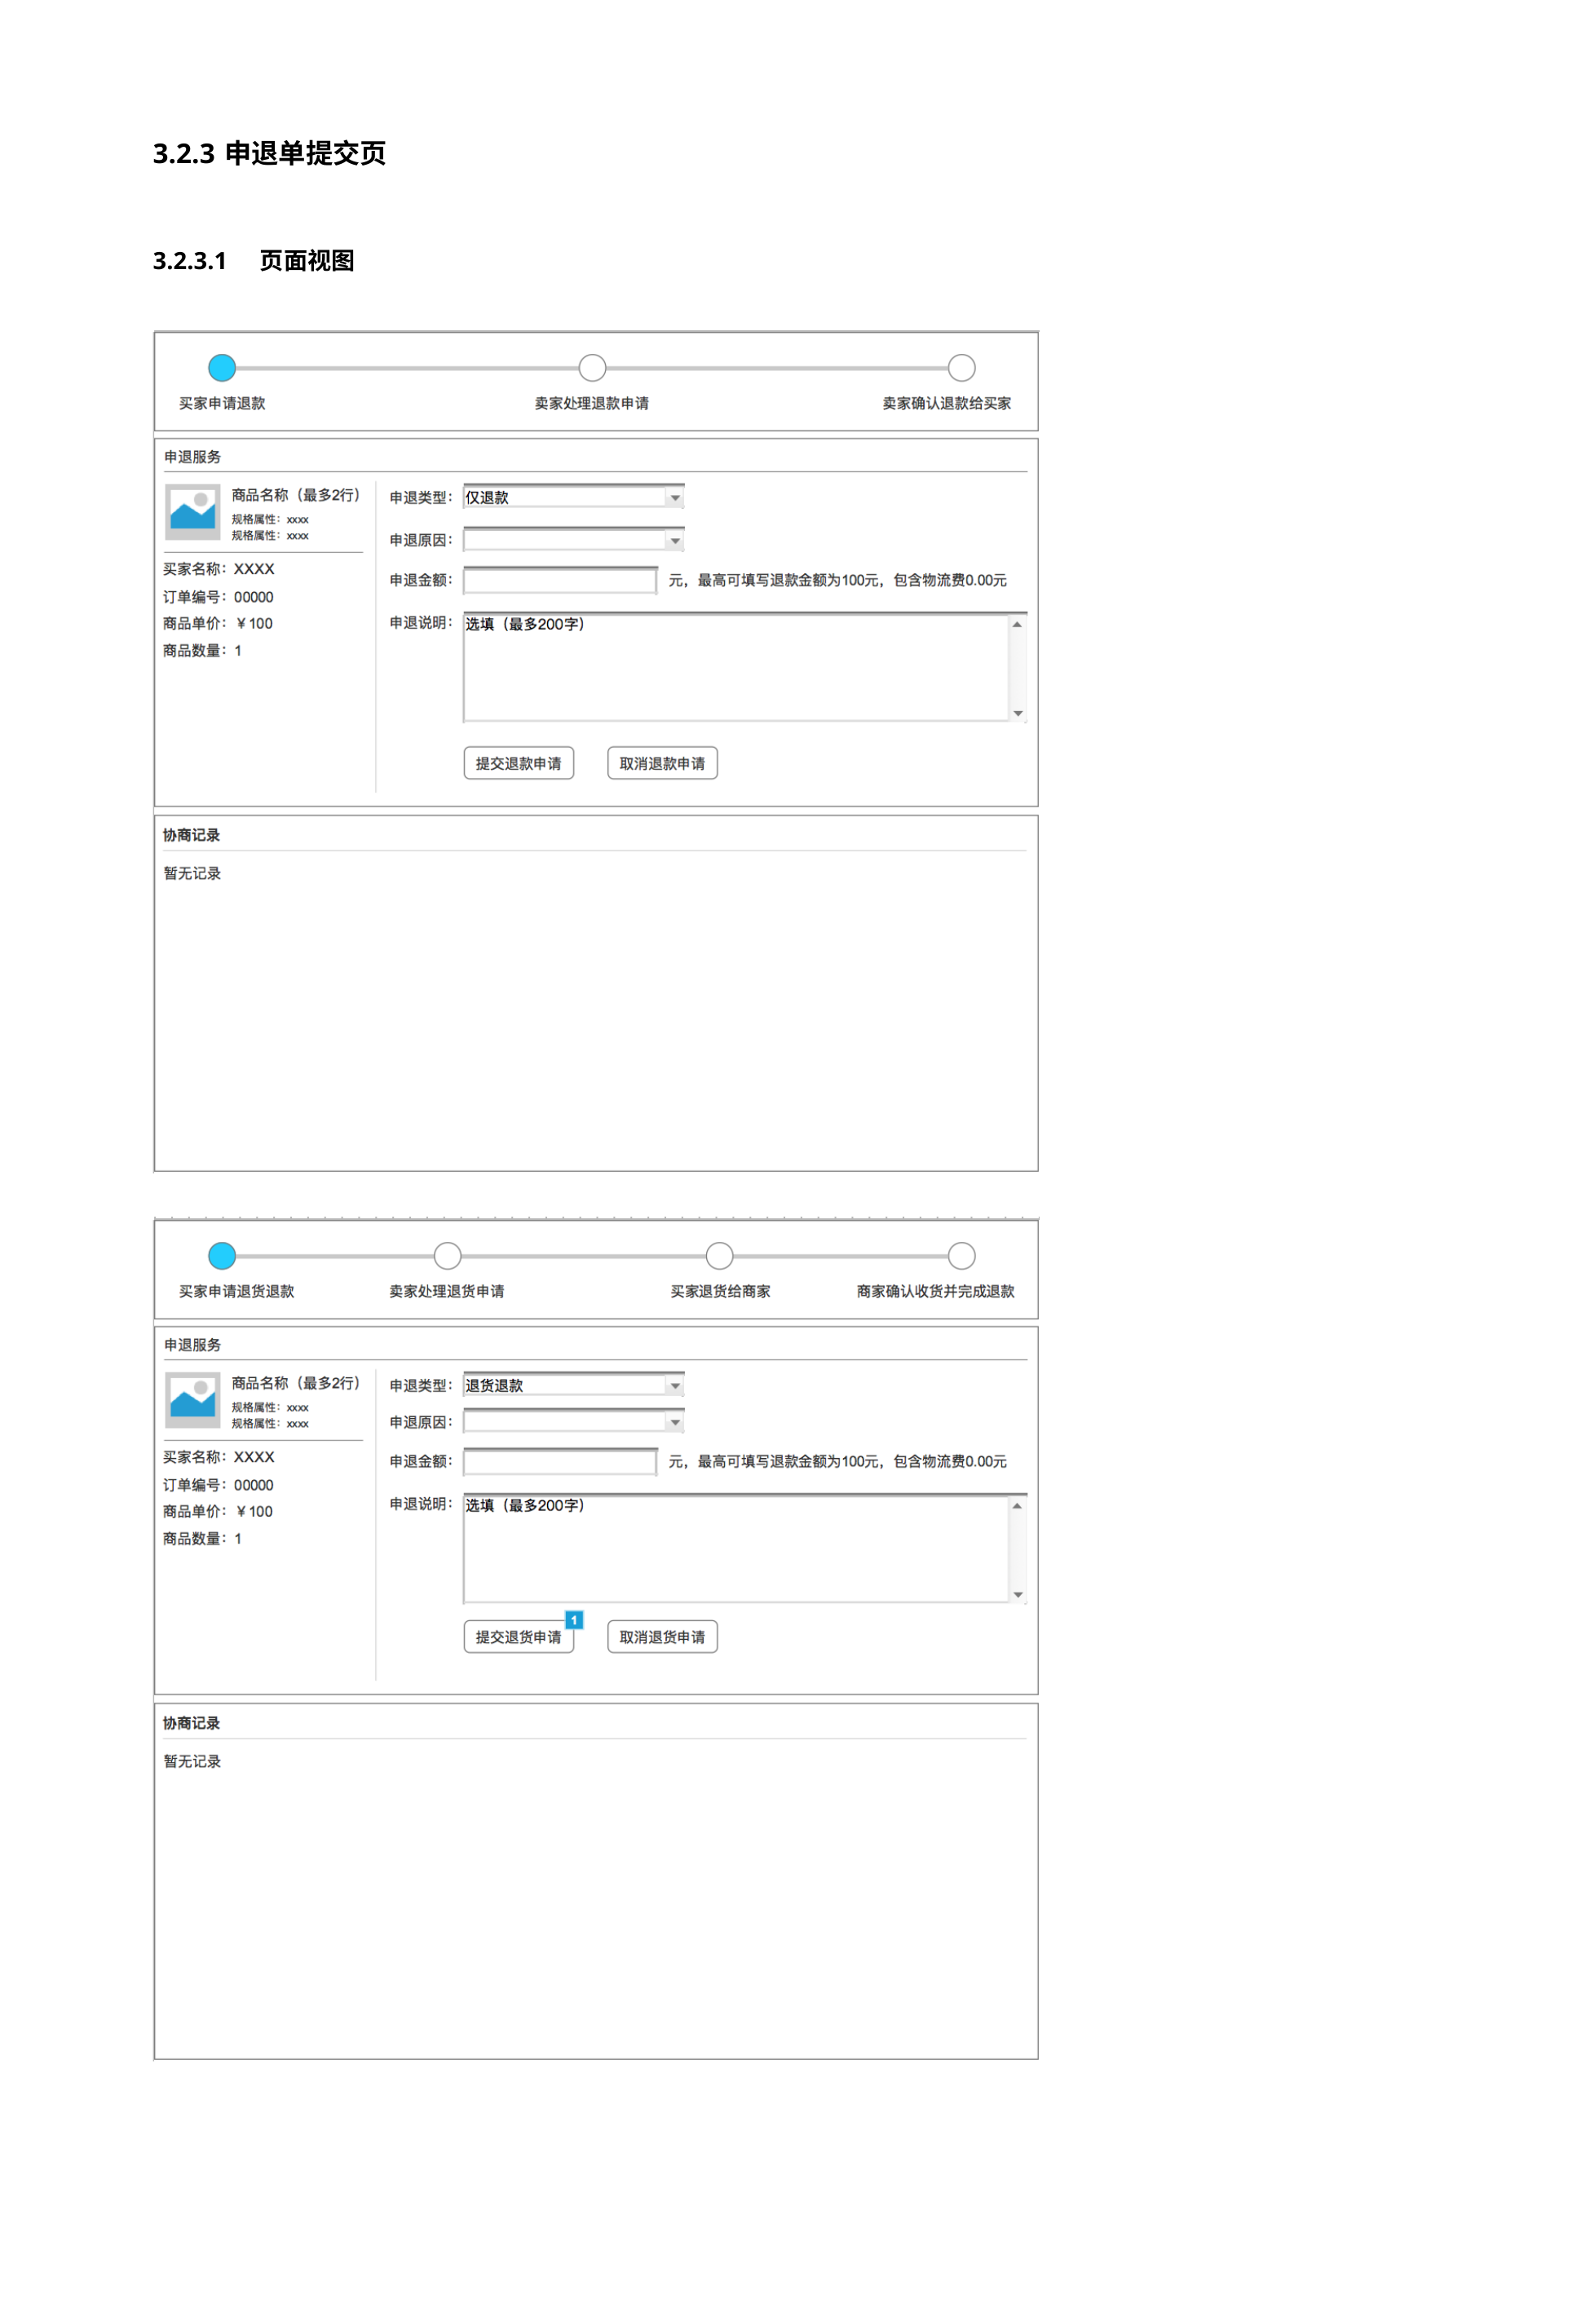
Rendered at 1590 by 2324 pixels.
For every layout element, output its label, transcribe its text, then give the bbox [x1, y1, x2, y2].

picture [152, 1217, 1040, 2061]
picture [152, 330, 1040, 1173]
subtitle 页面视图 [152, 232, 1437, 287]
subtitle 申退单提交页 [152, 124, 1437, 179]
